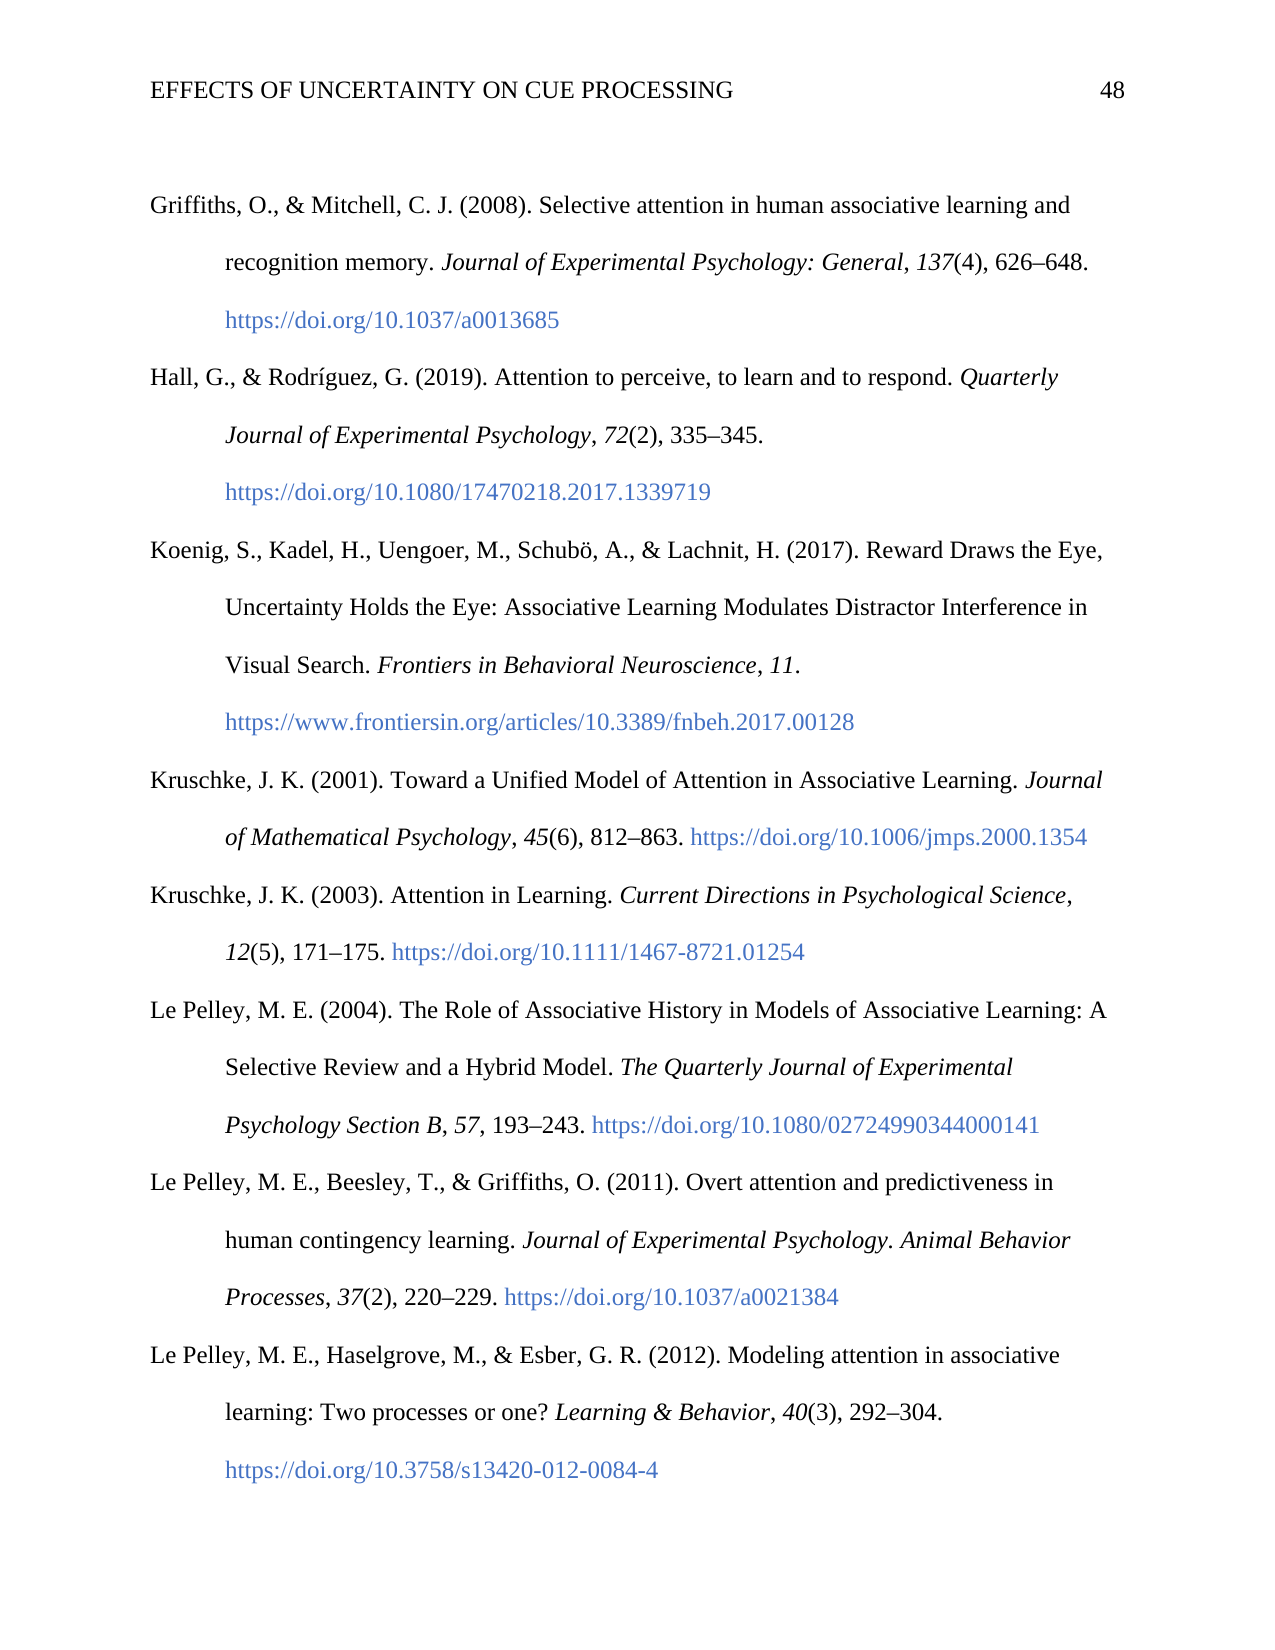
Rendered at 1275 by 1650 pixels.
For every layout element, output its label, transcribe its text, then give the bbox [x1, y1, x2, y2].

text Hall, G., & Rodríguez, G. (2019). Attention to perceive, to learn and to respond. Quarterly Journal of Experimental Psychology, 72(2), 335–345. https://doi.org/10.1080/17470218.2017.1339719 [150, 362, 1125, 506]
text Kruschke, J. K. (2001). Toward a Unified Model of Attention in Associative Learning. Journal of Mathematical Psychology, 45(6), 812–863. https://doi.org/10.1006/jmps.2000.1354 [150, 765, 1125, 851]
text Koenig, S., Kadel, H., Uengoer, M., Schubö, A., & Lachnit, H. (2017). Reward Draws the Eye, Uncertainty Holds the Eye: Associative Learning Modulates Distractor Interference in Visual Search. Frontiers in Behavioral Neuroscience, 11. https://www.frontiersin.org/articles/10.3389/fnbeh.2017.00128 [150, 535, 1125, 736]
text Griffiths, O., & Mitchell, C. J. (2008). Selective attention in human associative learning and recognition memory. Journal of Experimental Psychology: General, 137(4), 626–648. https://doi.org/10.1037/a0013685 [150, 190, 1125, 334]
text Le Pelley, M. E., Haselgrove, M., & Esber, G. R. (2012). Modeling attention in associative learning: Two processes or one? Learning & Behavior, 40(3), 292–304. https://doi.org/10.3758/s13420-012-0084-4 [150, 1340, 1125, 1484]
text Kruschke, J. K. (2003). Attention in Learning. Current Directions in Psychological Science, 12(5), 171–175. https://doi.org/10.1111/1467-8721.01254 [150, 880, 1125, 966]
text Le Pelley, M. E., Beesley, T., & Griffiths, O. (2011). Overt attention and predictiveness in human contingency learning. Journal of Experimental Psychology. Animal Behavior Processes, 37(2), 220–229. https://doi.org/10.1037/a0021384 [150, 1167, 1125, 1311]
text Le Pelley, M. E. (2004). The Role of Associative History in Models of Associative Learning: A Selective Review and a Hybrid Model. The Quarterly Journal of Experimental Psychology Section B, 57, 193–243. https://doi.org/10.1080/02724990344000141 [150, 995, 1125, 1139]
